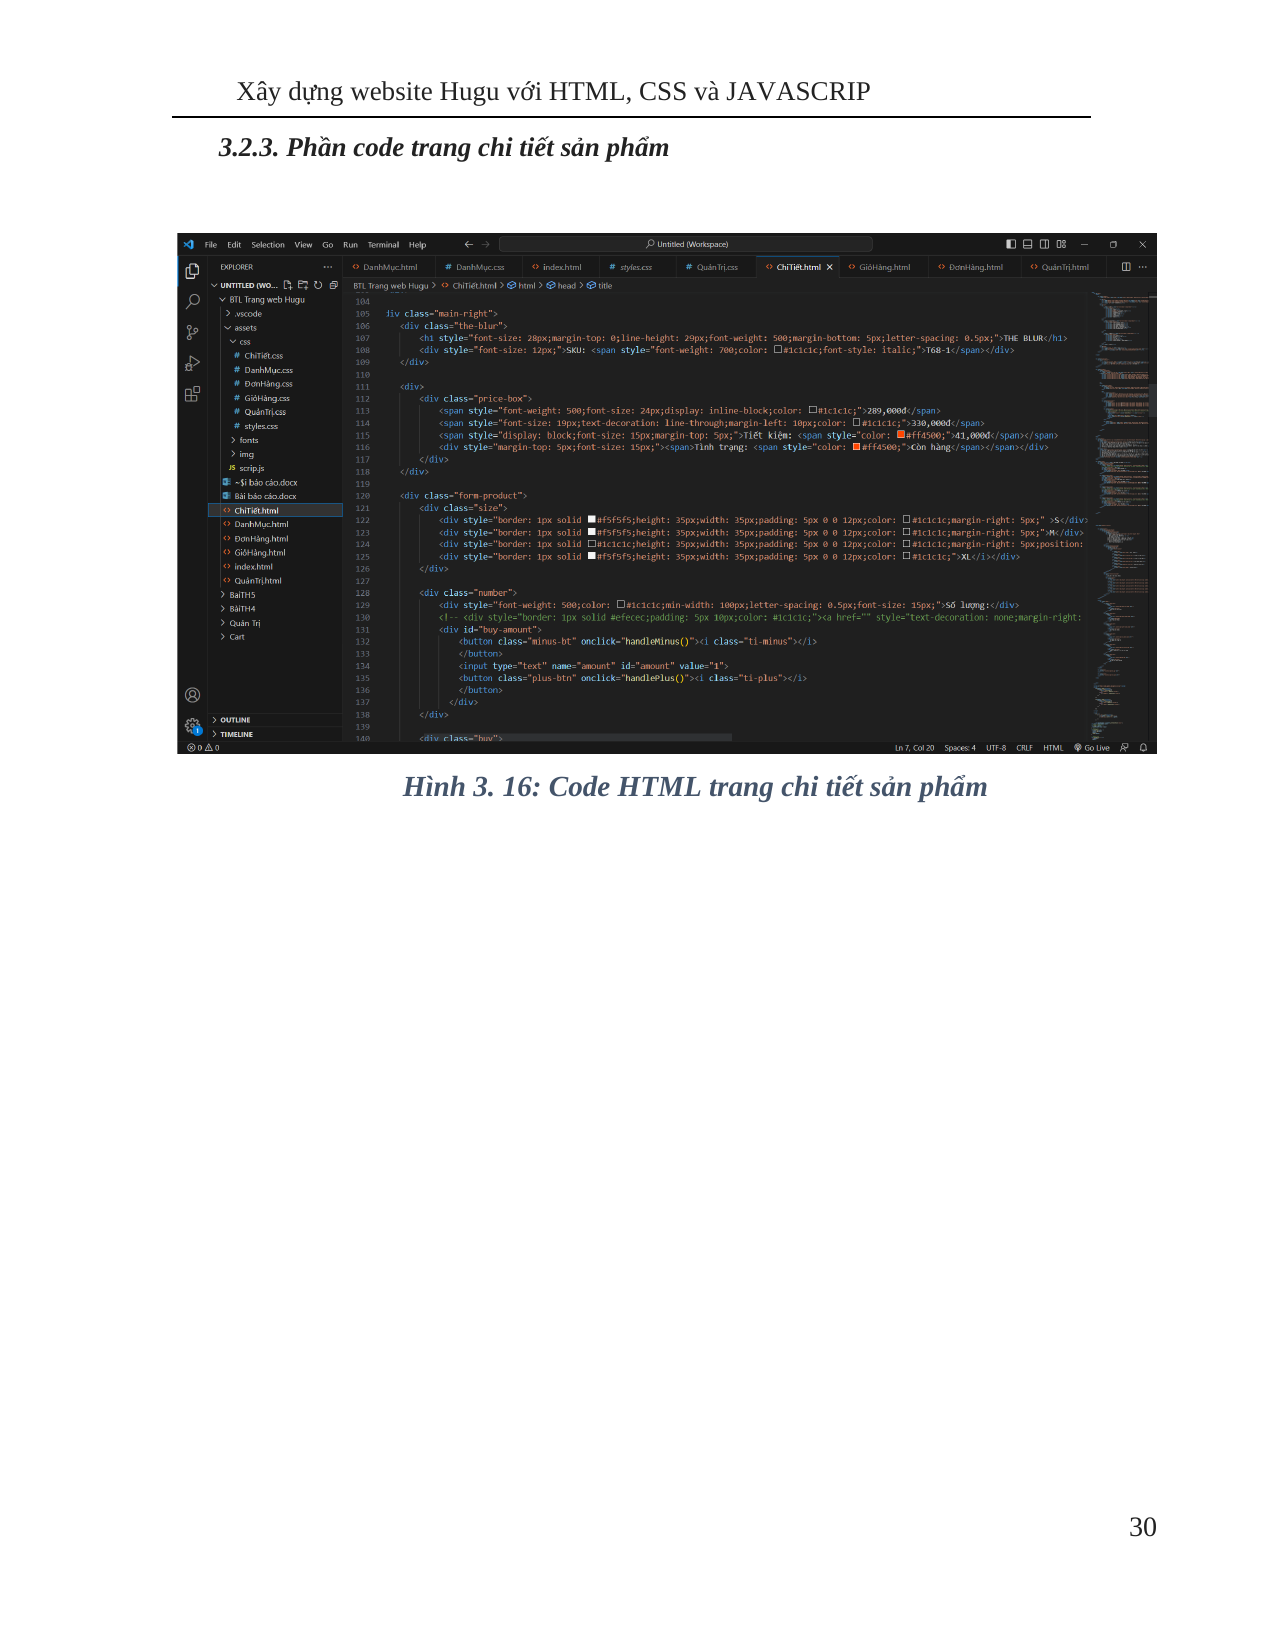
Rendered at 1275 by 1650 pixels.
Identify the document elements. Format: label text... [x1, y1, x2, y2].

picture [177, 233, 1157, 754]
text 3.2.3. Phần code trang chi tiết sản phẩm [177, 132, 1157, 163]
text Hình 3. 16: Code HTML trang chi tiết sản phẩm [177, 769, 1157, 802]
